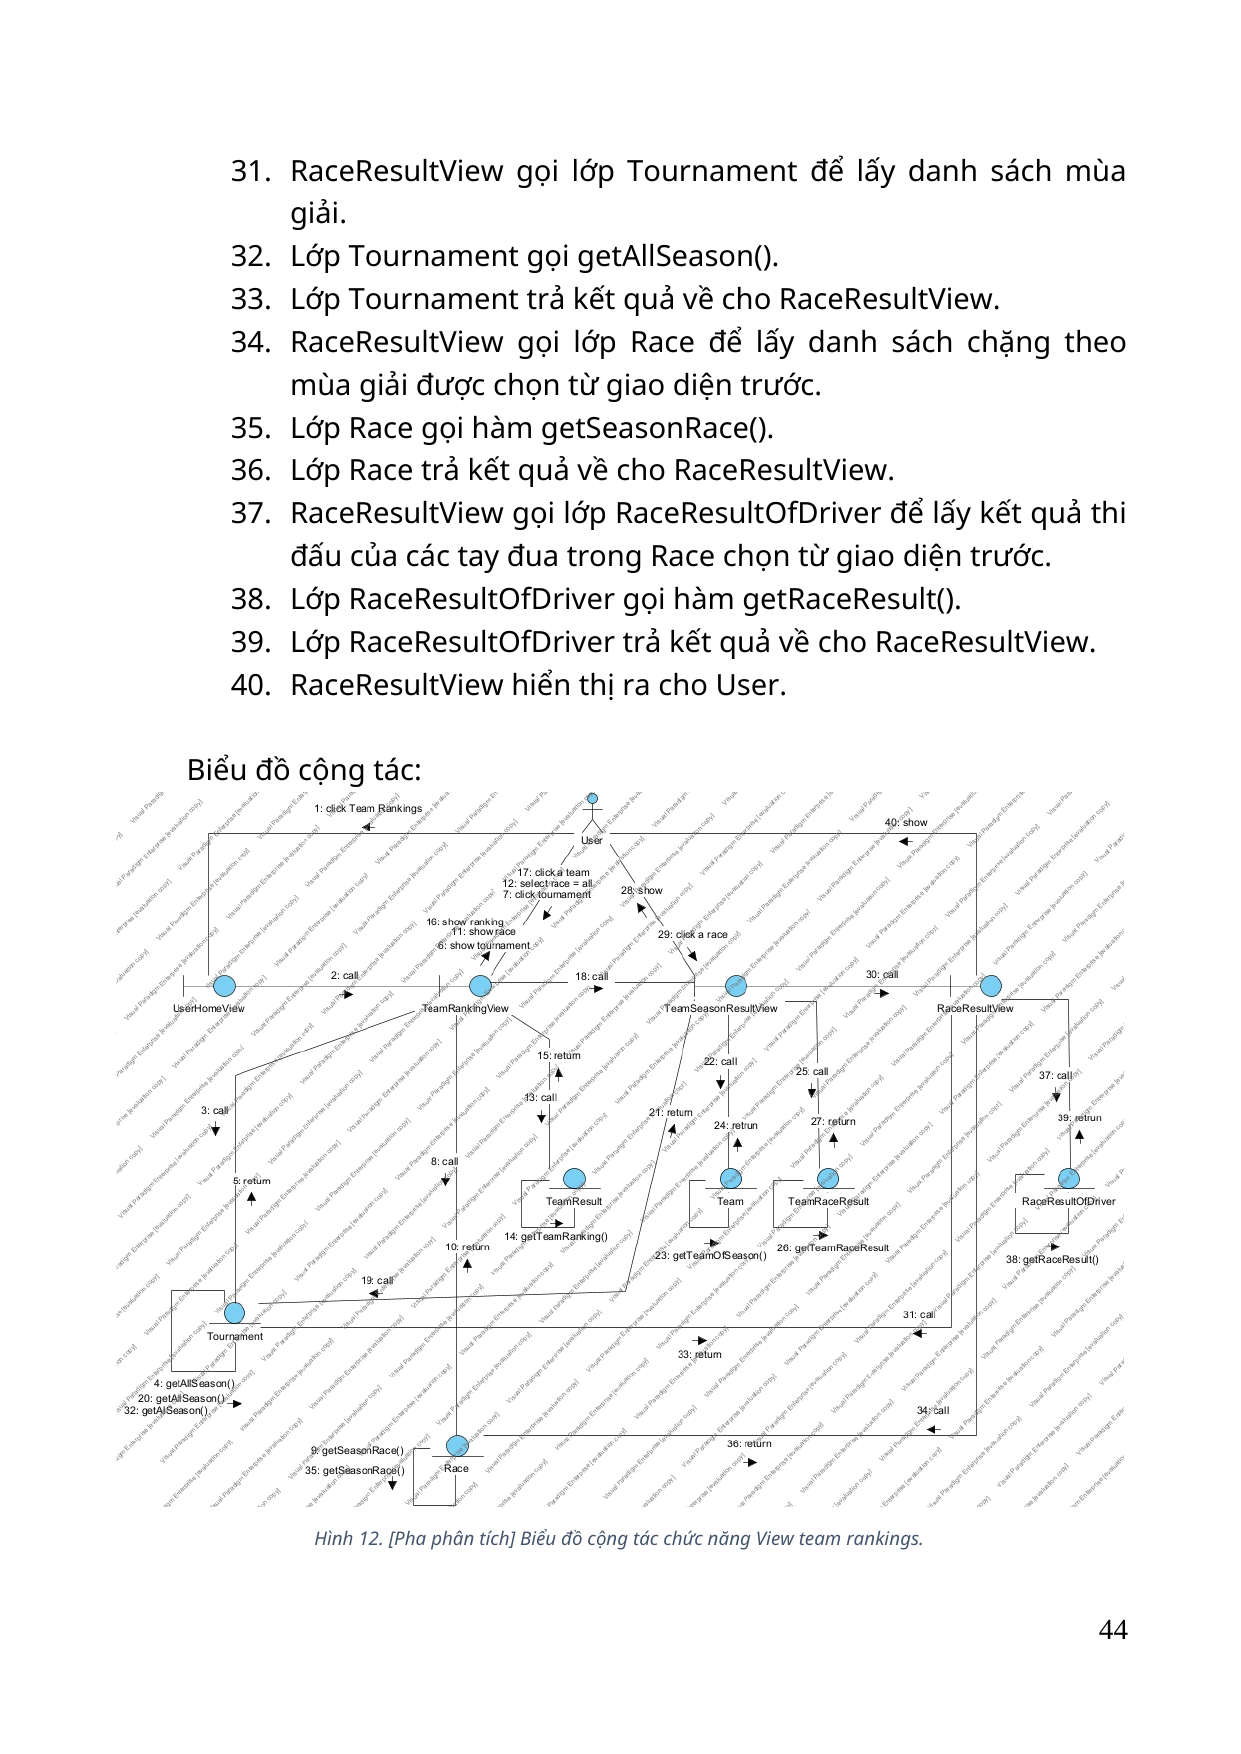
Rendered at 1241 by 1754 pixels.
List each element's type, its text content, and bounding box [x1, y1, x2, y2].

list Biểu đồ cộng tác: [186, 749, 1128, 789]
list RaceResultView gọi lớp RaceResultOfDriver để lấy kết quả thi đấu của các tay đua trong Race chọn từ giao diện trước. [231, 492, 1128, 575]
text Hình 12. [Pha phân tích] Biểu đồ cộng tác chức năng View team rankings. [112, 1526, 1128, 1551]
list Lớp Tournament gọi getAllSeason(). [231, 236, 1128, 275]
list RaceResultView hiển thị ra cho User. [231, 664, 1128, 703]
list Lớp RaceResultOfDriver trả kết quả về cho RaceResultView. [231, 621, 1128, 661]
list RaceResultView gọi lớp Race để lấy danh sách chặng theo mùa giải được chọn từ giao diện trước. [231, 321, 1128, 404]
list Lớp Race trả kết quả về cho RaceResultView. [231, 450, 1128, 489]
picture [116, 792, 1124, 1507]
list RaceResultView gọi lớp Tournament để lấy danh sách mùa giải. [231, 150, 1128, 232]
list Lớp RaceResultOfDriver gọi hàm getRaceResult(). [231, 578, 1128, 618]
list Lớp Tournament trả kết quả về cho RaceResultView. [231, 278, 1128, 318]
list Lớp Race gọi hàm getSeasonRace(). [231, 407, 1128, 447]
